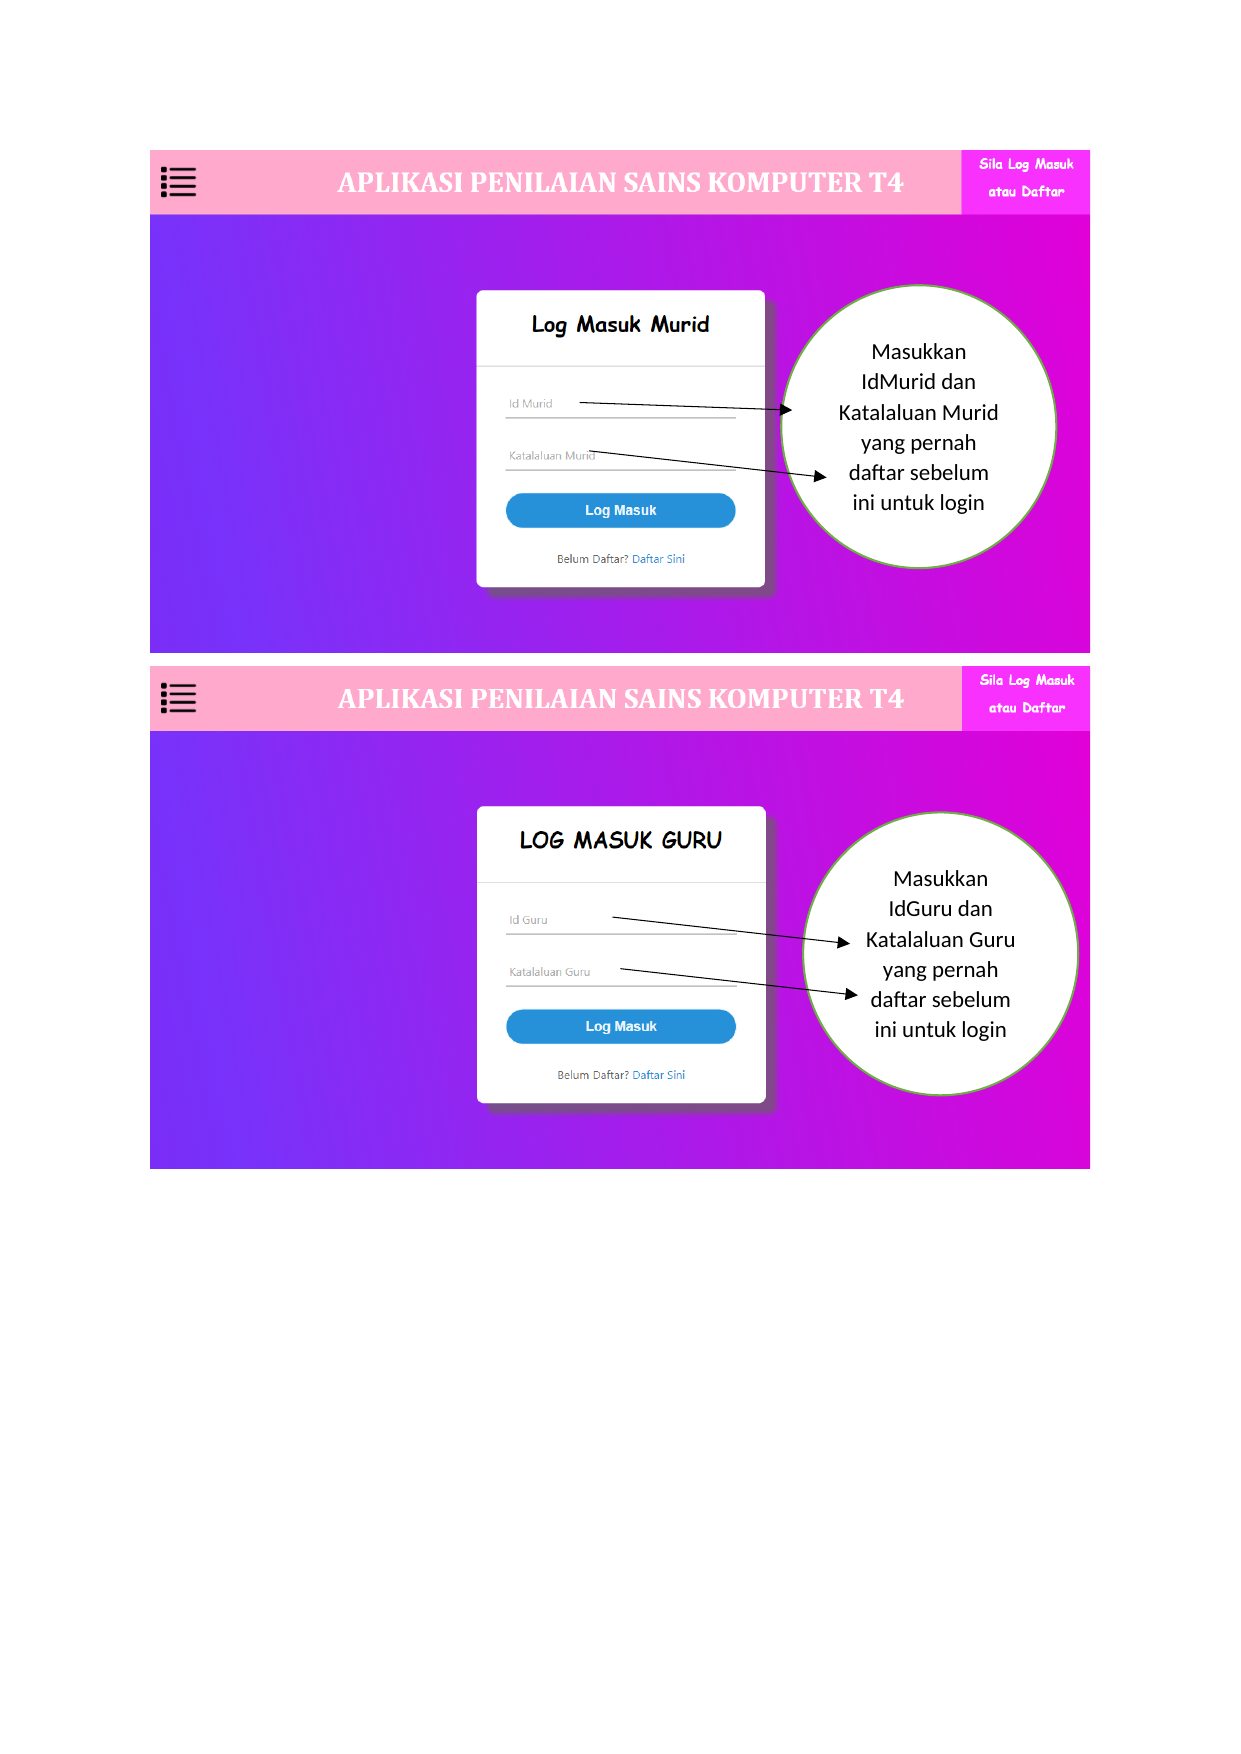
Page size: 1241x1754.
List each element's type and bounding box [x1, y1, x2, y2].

picture [150, 150, 1091, 653]
picture [150, 666, 1091, 1169]
